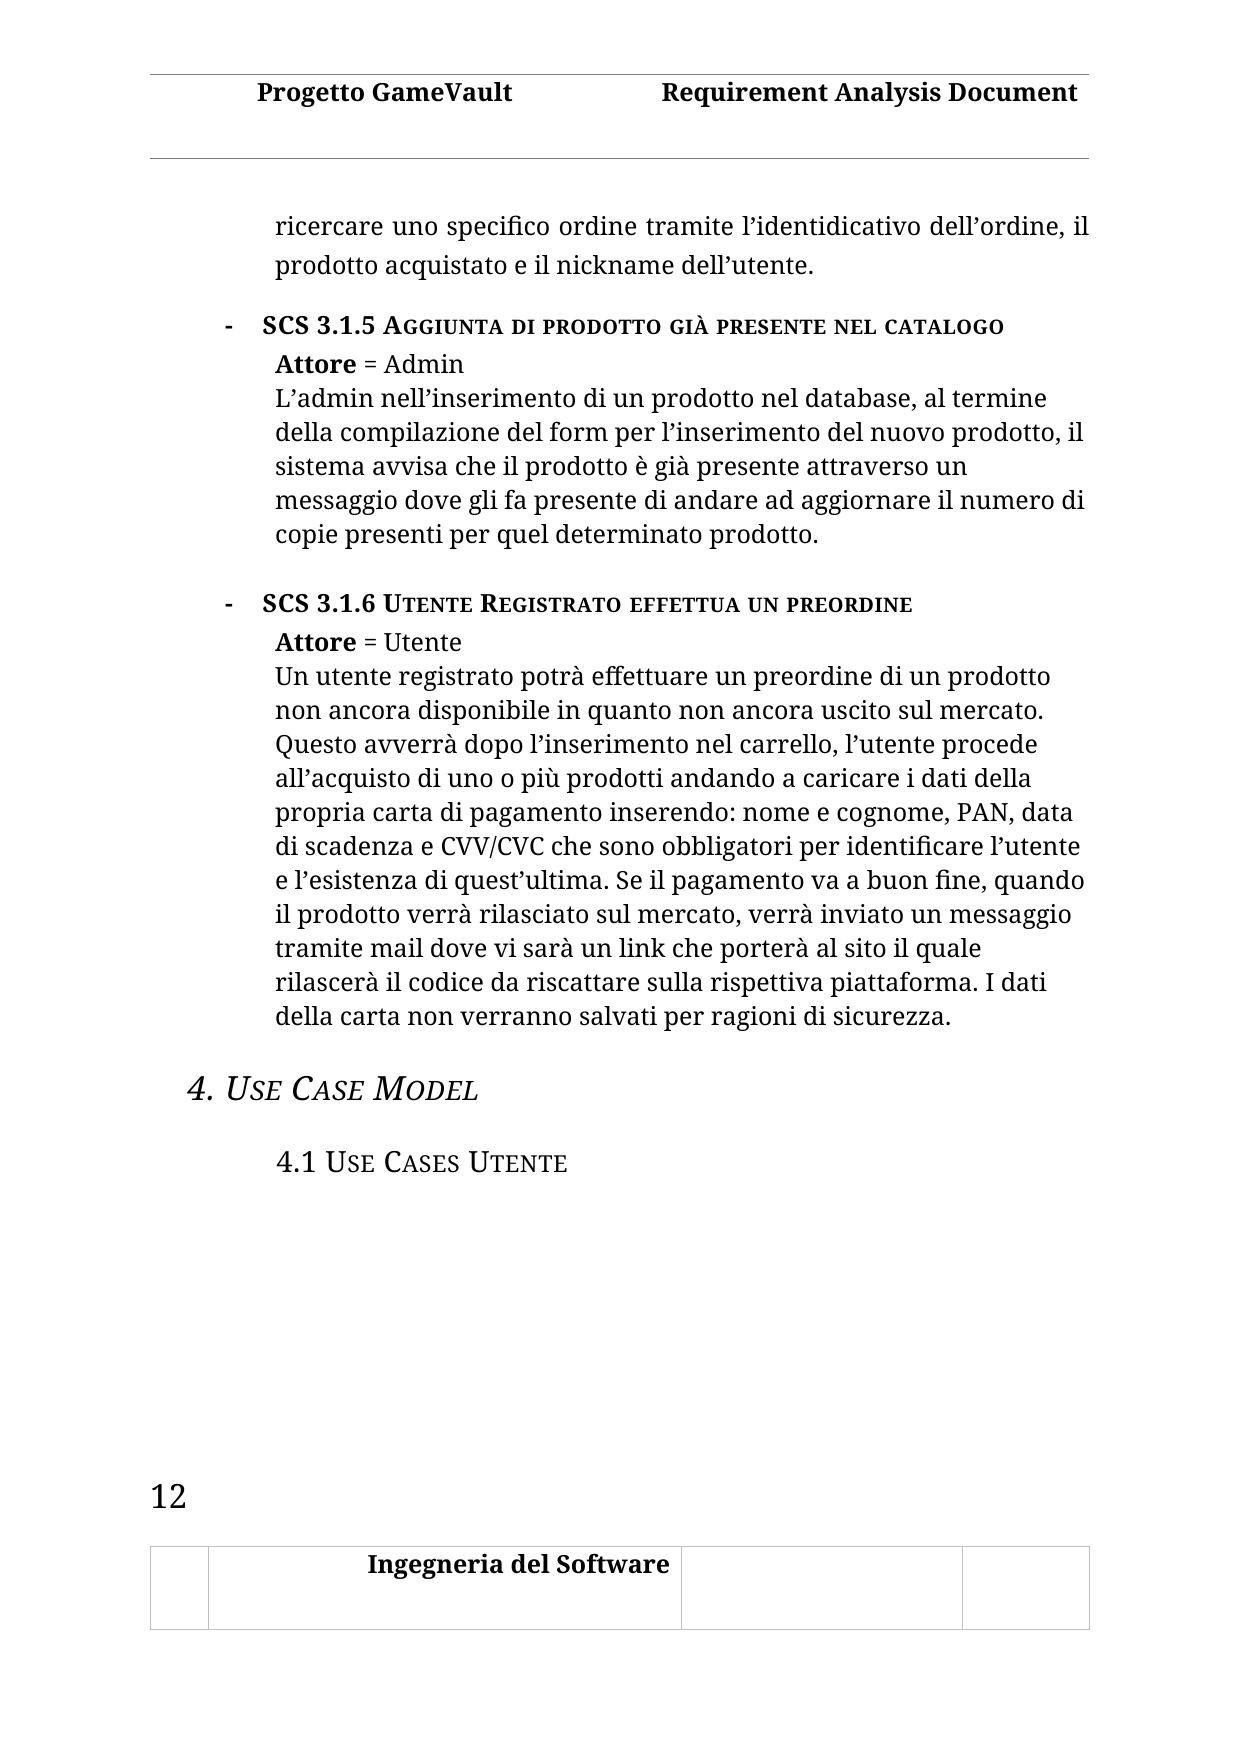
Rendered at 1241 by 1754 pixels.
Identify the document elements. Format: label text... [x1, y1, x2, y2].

text Un utente registrato potrà effettuare un preordine di un prodotto non ancora disponibile in quanto non ancora uscito sul mercato. Questo avverrà dopo l’inserimento nel carrello, l’utente procede all’acquisto di uno o più prodotti andando a caricare i dati della propria carta di pagamento inserendo: nome e cognome, PAN, data di scadenza e CVV/CVC che sono obbligatori per identificare l’utente e l’esistenza di quest’ultima. Se il pagamento va a buon fine, quando il prodotto verrà rilasciato sul mercato, verrà inviato un messaggio tramite mail dove vi sarà un link che porterà al sito il quale rilascerà il codice da riscattare sulla rispettiva piattaforma. I dati della carta non verranno salvati per ragioni di sicurezza. [275, 658, 1090, 1033]
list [275, 208, 1090, 282]
subtitle SCS 3.1.6 Utente Registrato effettua un preordine [225, 585, 1090, 619]
text L’admin nell’inserimento di un prodotto nel database, al termine della compilazione del form per l’inserimento del nuovo prodotto, il sistema avvisa che il prodotto è già presente attraverso un messaggio dove gli fa presente di andare ad aggiornare il numero di copie presenti per quel determinato prodotto. [275, 381, 1090, 551]
subtitle SCS 3.1.5 Aggiunta di prodotto già presente nel catalogo [225, 308, 1090, 342]
text Attore = Admin [275, 347, 1090, 381]
subtitle 4.1 Use Cases Utente [238, 1142, 1090, 1181]
subtitle Use Case Model [187, 1064, 1090, 1110]
text Attore = Utente [275, 624, 1090, 658]
